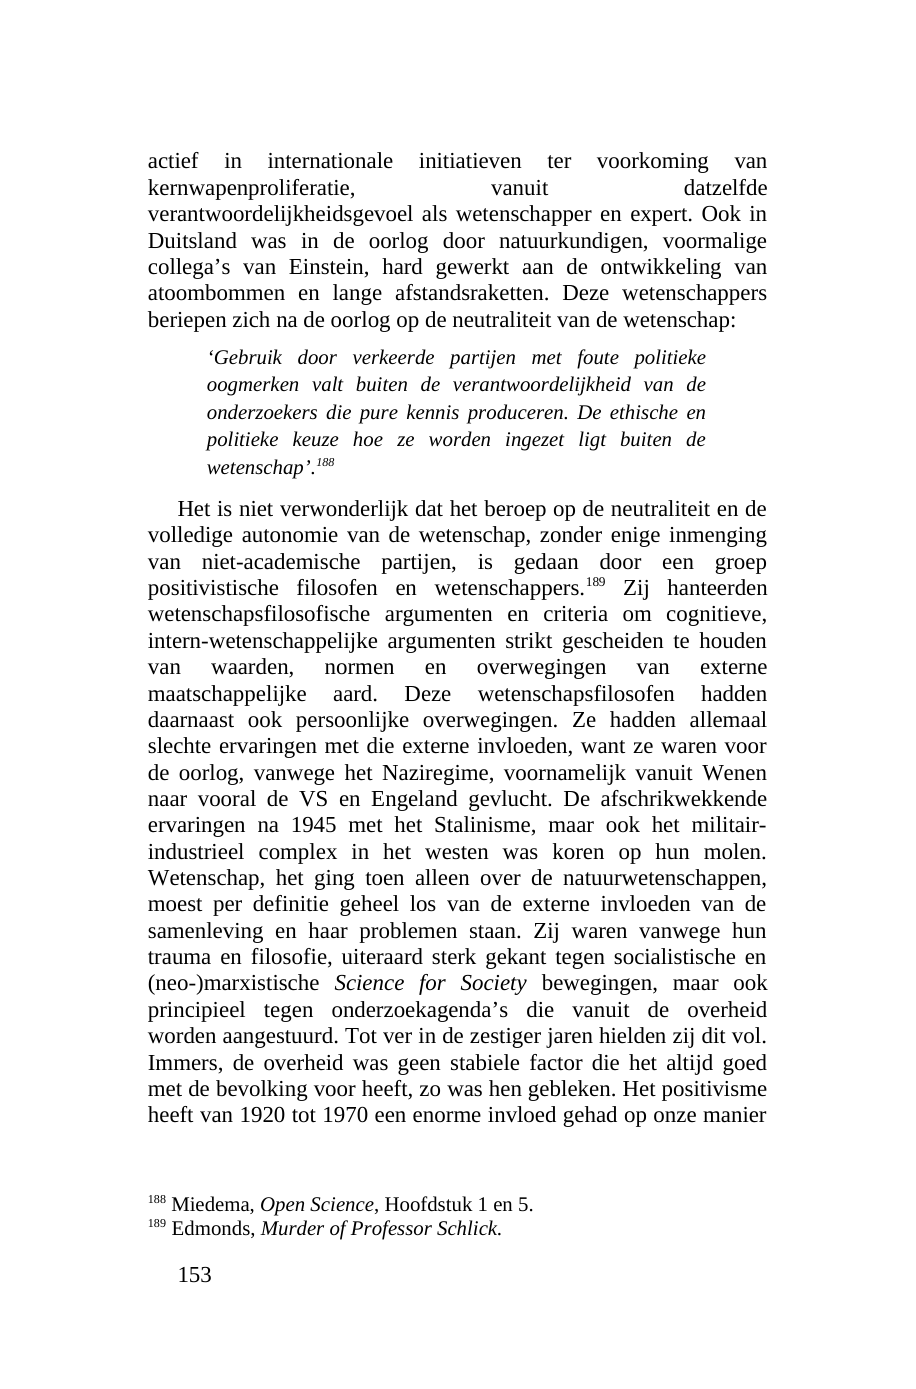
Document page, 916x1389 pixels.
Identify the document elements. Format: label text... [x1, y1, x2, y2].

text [148, 495, 768, 1128]
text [148, 148, 768, 332]
text ‘Gebruik door verkeerde partijen met foute politieke oogmerken valt buiten de verantwoordelijkheid van de onderzoekers die pure kennis produceren. De ethische en politieke keuze hoe ze worden ingezet ligt buiten de wetenschap’. [207, 344, 709, 479]
